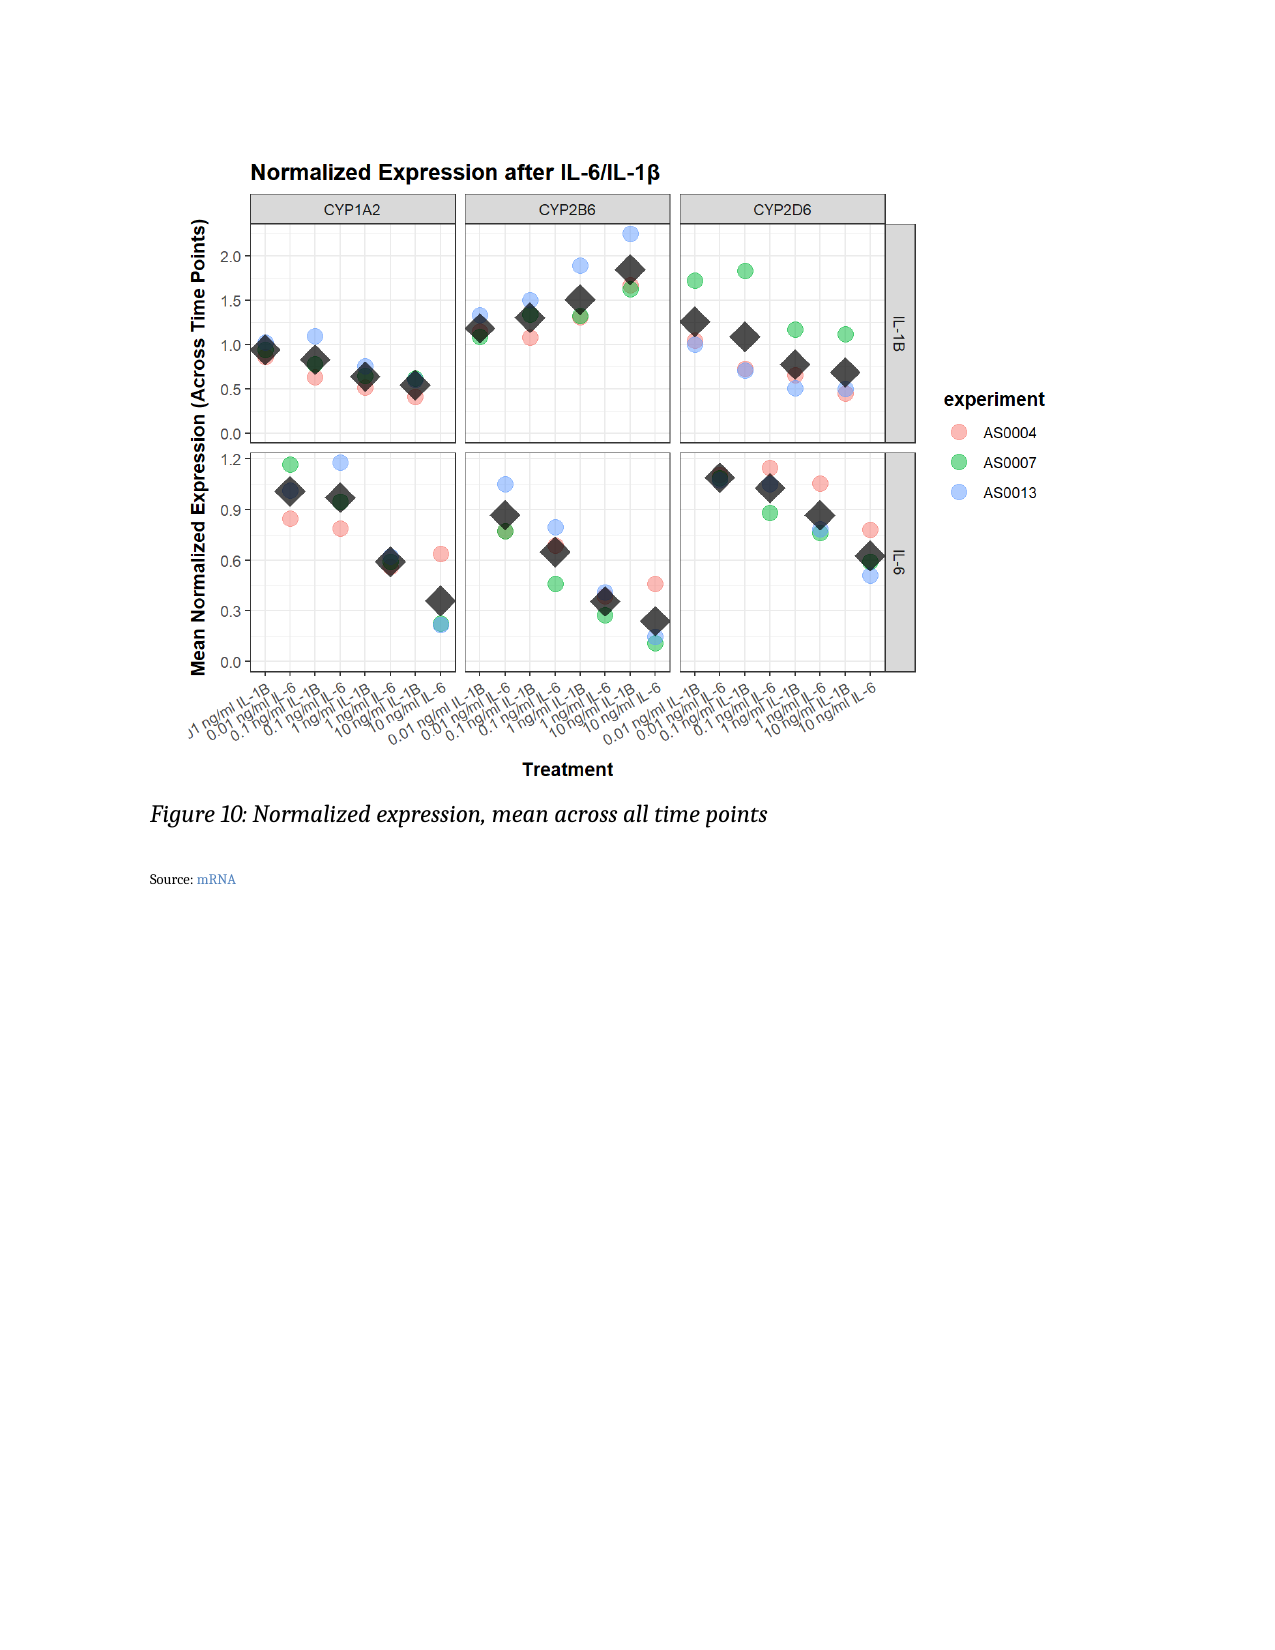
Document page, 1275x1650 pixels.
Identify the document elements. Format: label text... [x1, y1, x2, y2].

picture [188, 153, 1064, 779]
text Source: mRNA [150, 859, 1125, 888]
table_header Figure 10: Normalized expression, mean across all time points [139, 150, 1114, 841]
